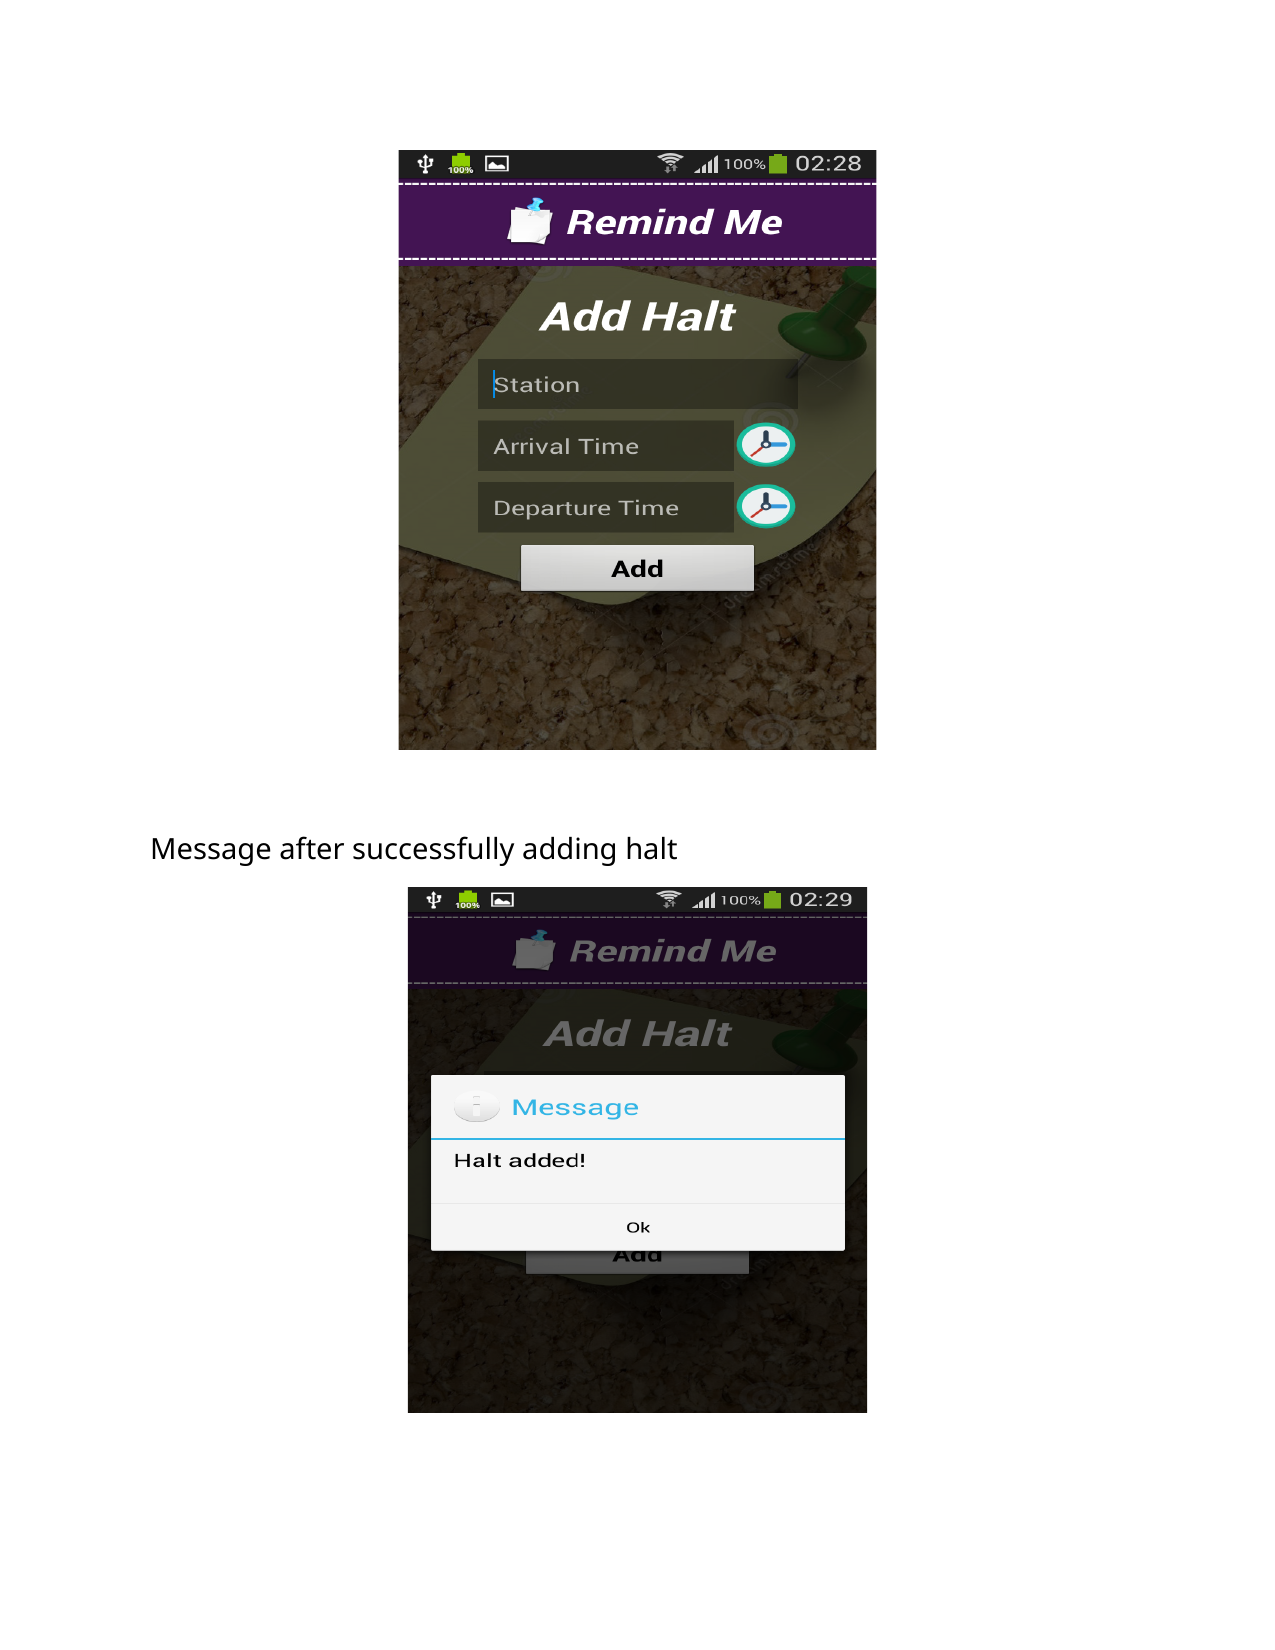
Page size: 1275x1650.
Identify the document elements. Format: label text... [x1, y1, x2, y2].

text Message after successfully adding halt [150, 828, 1125, 868]
picture [407, 887, 868, 1413]
picture [398, 150, 877, 750]
